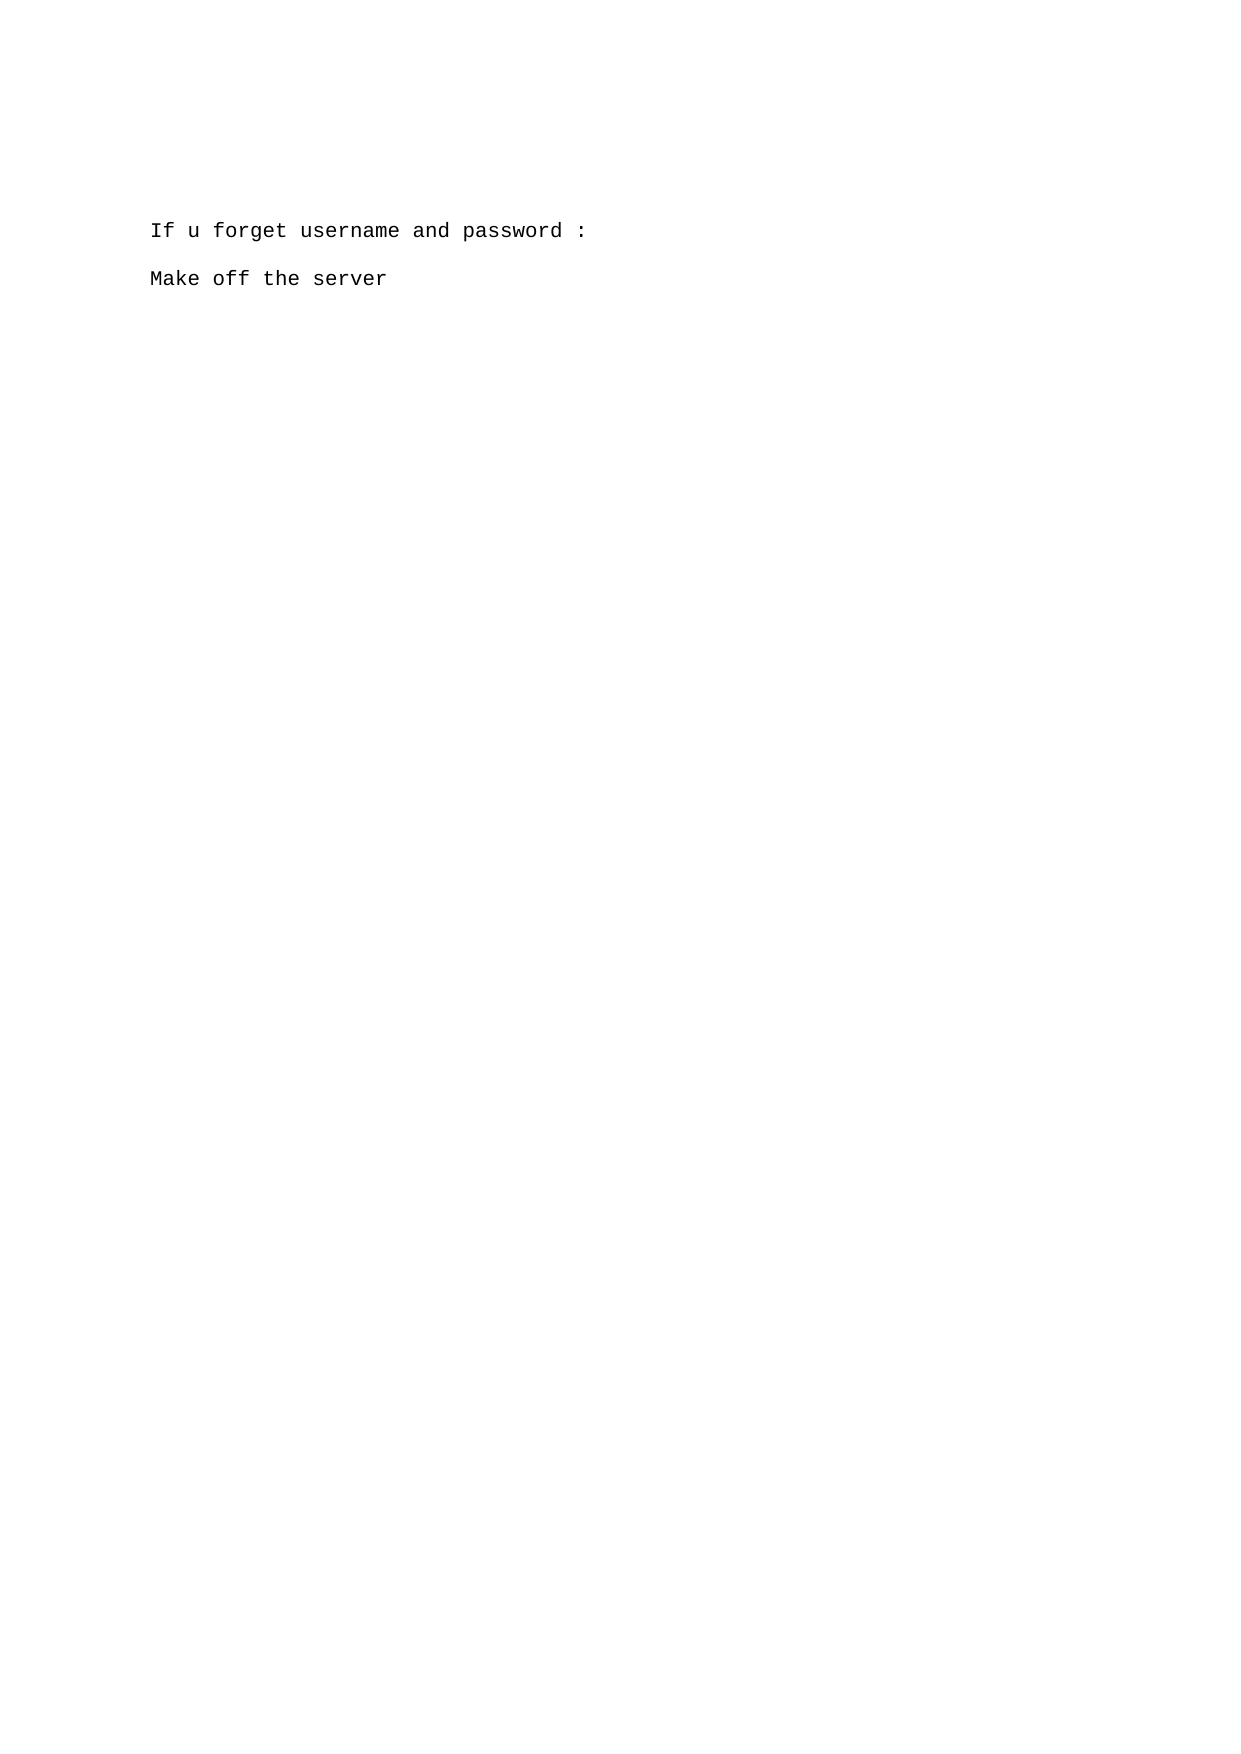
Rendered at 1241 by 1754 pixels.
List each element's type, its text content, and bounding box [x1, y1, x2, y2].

text Make off the server [150, 268, 1090, 291]
text If u forget username and password : [150, 221, 1090, 244]
